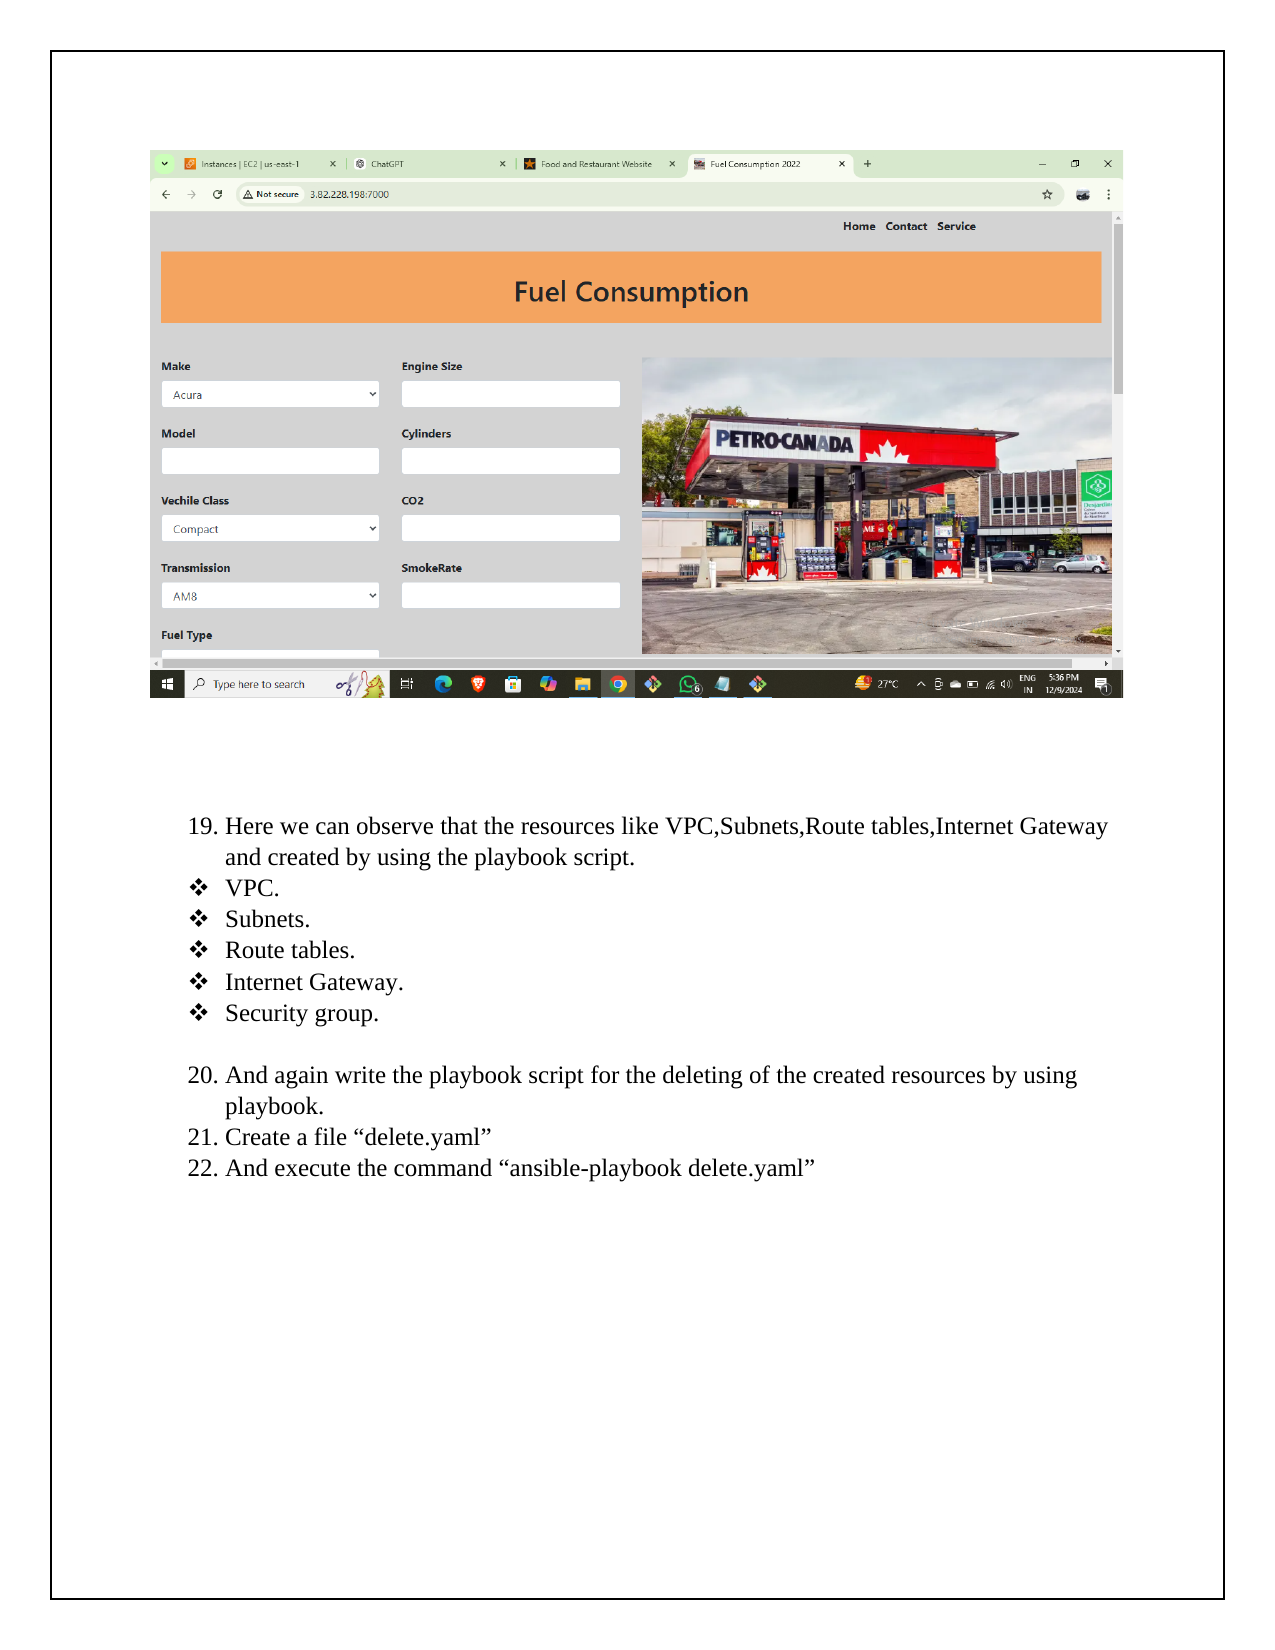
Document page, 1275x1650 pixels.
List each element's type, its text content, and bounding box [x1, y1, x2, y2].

list Security group. [187, 998, 1125, 1026]
list Subnets. [187, 904, 1125, 933]
list And execute the command “ansible-playbook delete.yaml” [187, 1153, 1125, 1182]
list Route tables. [187, 936, 1125, 964]
list Internet Gateway. [187, 967, 1125, 995]
list VPC. [187, 873, 1125, 902]
list Create a file “delete.yaml” [187, 1122, 1125, 1151]
list Here we can observe that the resources like VPC,Subnets,Route tables,Internet Gateway and created by using the playbook script. [187, 811, 1125, 871]
picture [150, 150, 1124, 698]
list And again write the playbook script for the deleting of the created resources by using playbook. [187, 1060, 1125, 1119]
